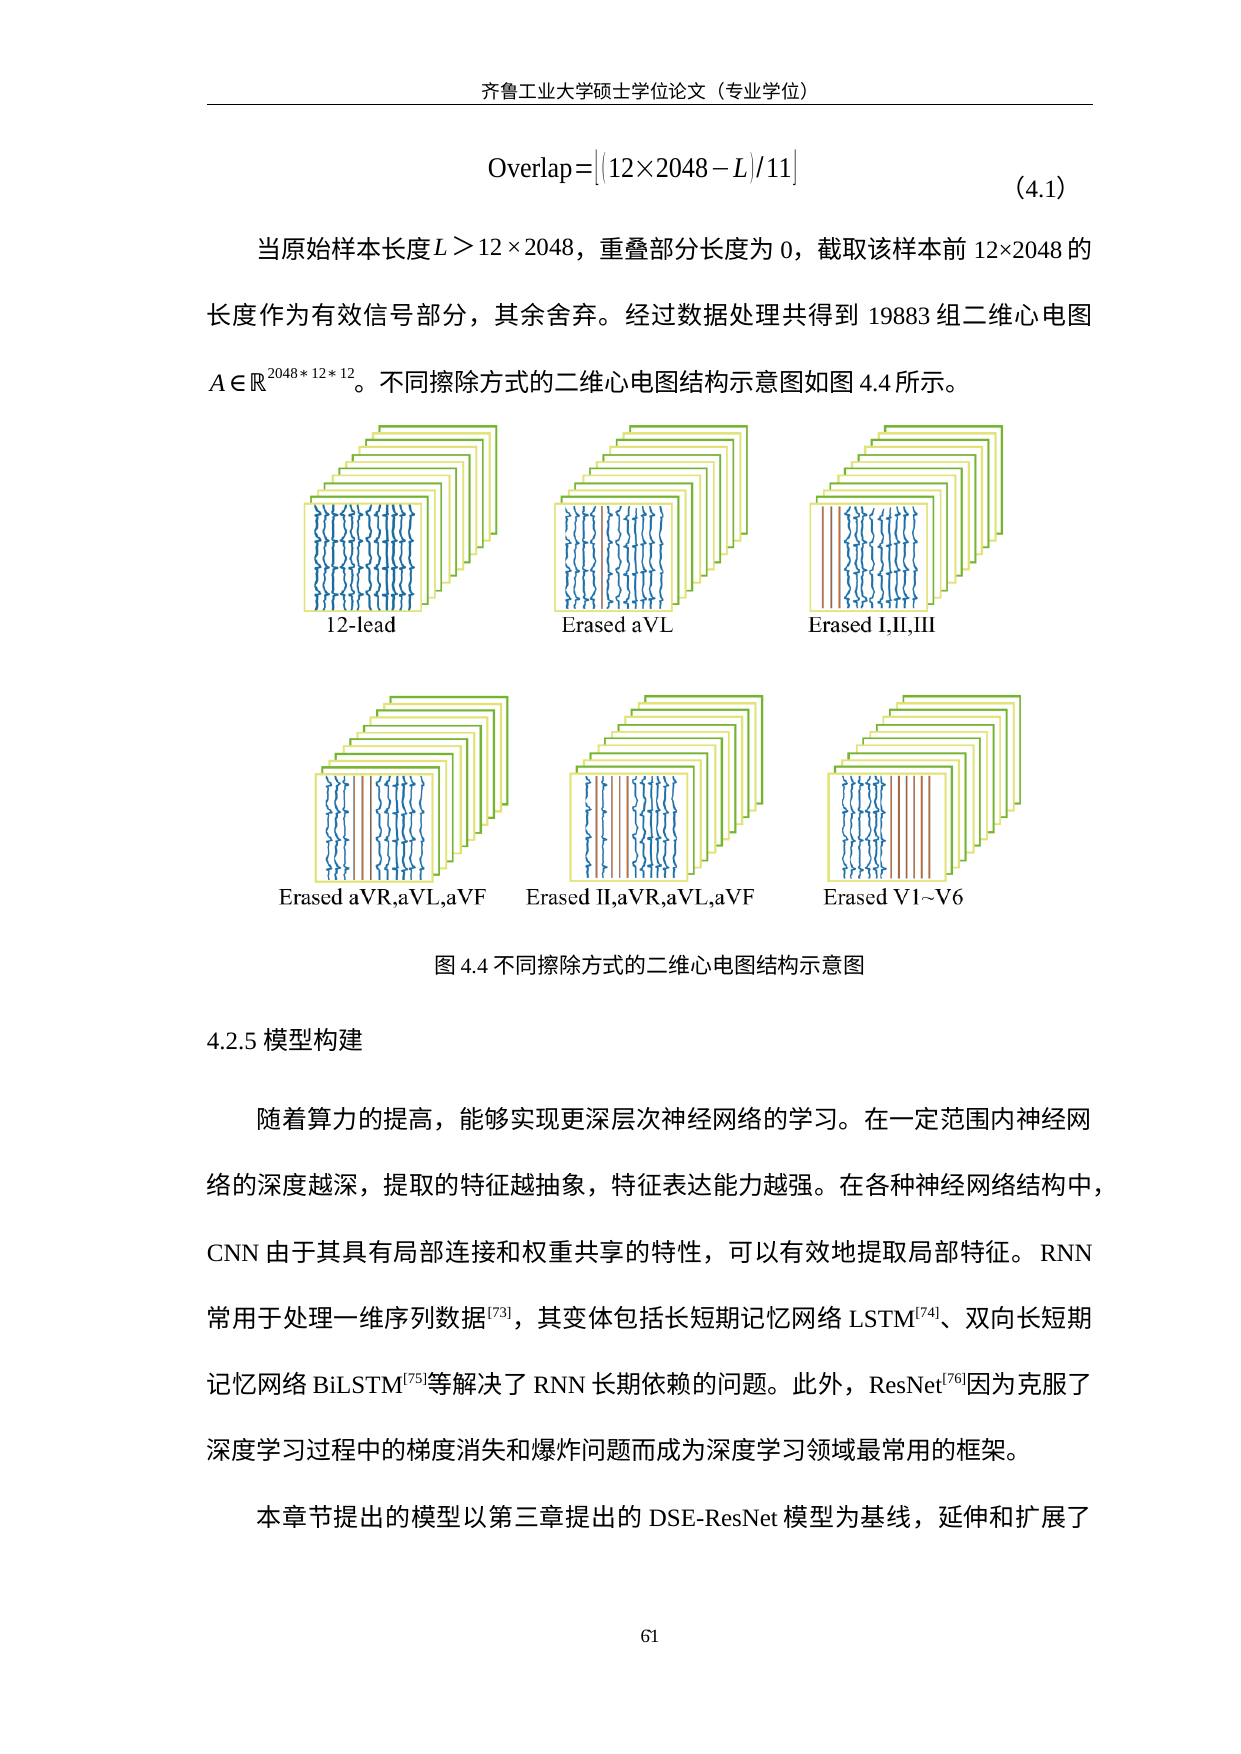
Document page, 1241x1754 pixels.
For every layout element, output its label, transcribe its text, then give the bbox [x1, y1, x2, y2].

text 随着算力的提高，能够实现更深层次神经网络的学习。在一定范围内神经网络的深度越深，提取的特征越抽象，特征表达能力越强。在各种神经网络结构中，CNN由于其具有局部连接和权重共享的特性，可以有效地提取局部特征。RNN常用于处理一维序列数据[73]，其变体包括长短期记忆网络LSTM[74]、双向长短期记忆网络BiLSTM[75]等解决了RNN长期依赖的问题。此外，ResNet[76]因为克服了深度学习过程中的梯度消失和爆炸问题而成为深度学习领域最常用的框架。 [207, 1084, 1093, 1482]
text 4.2.5 模型构建 [207, 1006, 1093, 1072]
text （4.1） [207, 148, 1093, 214]
text 图4.4 不同擦除方式的二维心电图结构示意图 [207, 948, 1093, 981]
text 当原始样本长度，重叠部分长度为0，截取该样本前12×2048的长度作为有效信号部分，其余舍弃。经过数据处理共得到19883组二维心电图。不同擦除方式的二维心电图结构示意图如图4.4所示。 [207, 214, 1093, 413]
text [207, 1482, 1093, 1548]
picture [278, 425, 1021, 911]
